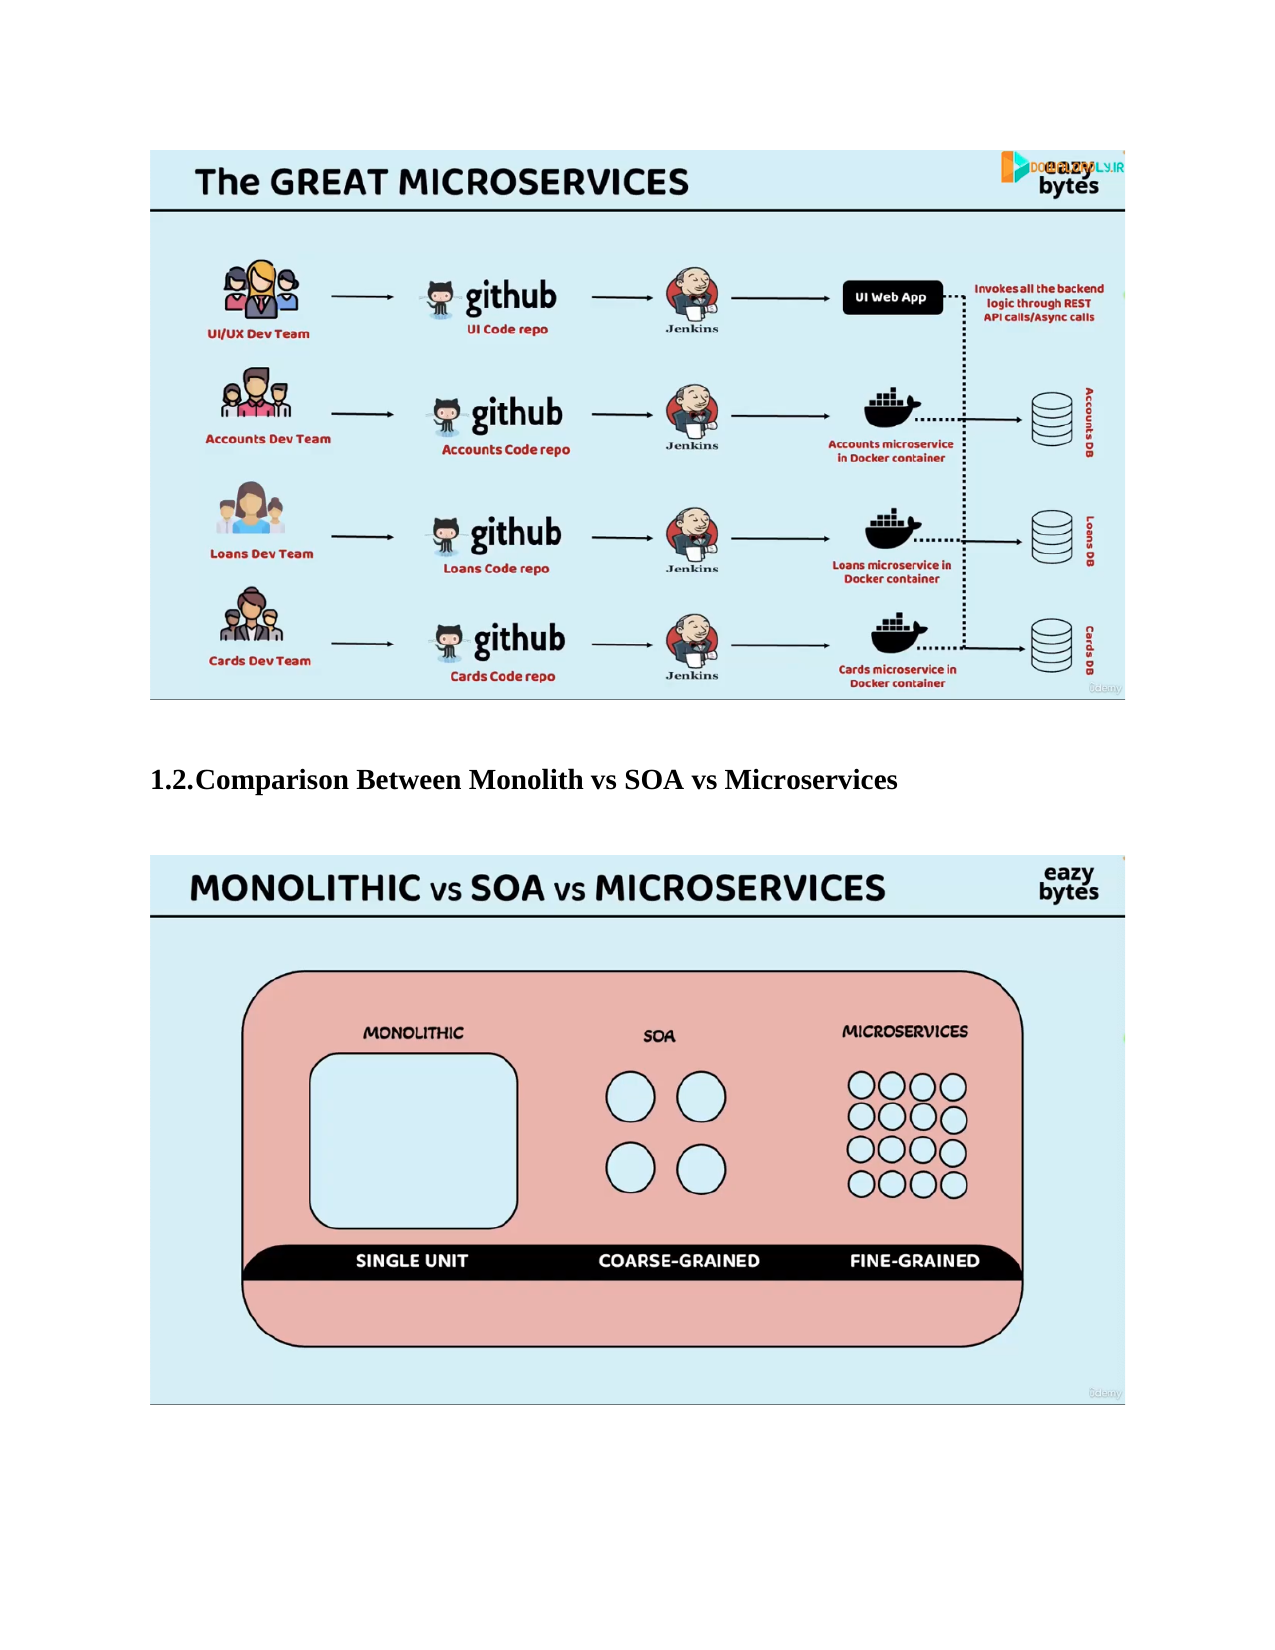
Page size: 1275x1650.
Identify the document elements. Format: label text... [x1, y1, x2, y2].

picture [150, 855, 1125, 1405]
picture [150, 150, 1125, 700]
subtitle Comparison Between Monolith vs SOA vs Microservices [150, 762, 1125, 796]
